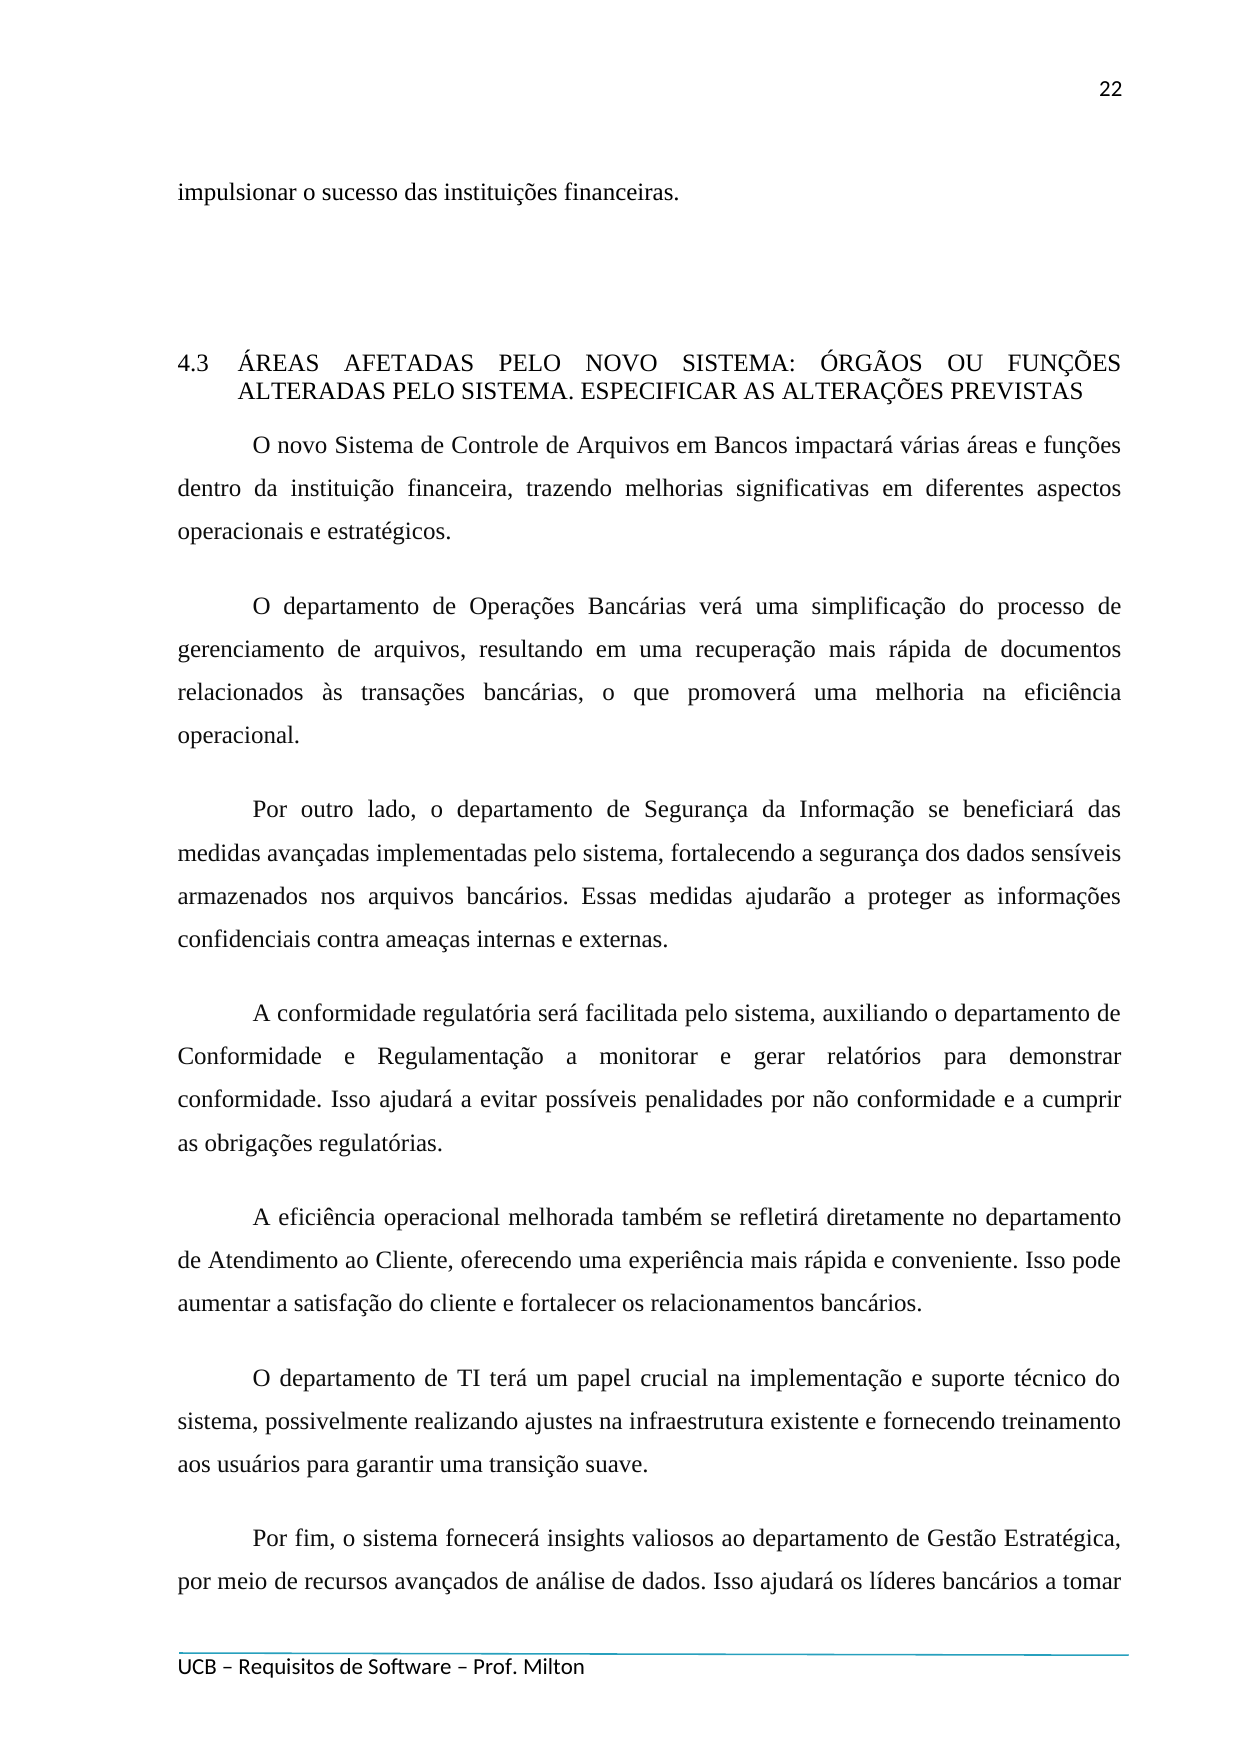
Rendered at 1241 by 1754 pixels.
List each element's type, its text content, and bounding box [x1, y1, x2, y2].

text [177, 1523, 1122, 1595]
text O departamento de TI terá um papel crucial na implementação e suporte técnico do sistema, possivelmente realizando ajustes na infraestrutura existente e fornecendo treinamento aos usuários para garantir uma transição suave. [177, 1363, 1122, 1478]
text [177, 177, 1122, 206]
text Por outro lado, o departamento de Segurança da Informação se beneficiará das medidas avançadas implementadas pelo sistema, fortalecendo a segurança dos dados sensíveis armazenados nos arquivos bancários. Essas medidas ajudarão a proteger as informações confidenciais contra ameaças internas e externas. [177, 794, 1122, 953]
text O novo Sistema de Controle de Arquivos em Bancos impactará várias áreas e funções dentro da instituição financeira, trazendo melhorias significativas em diferentes aspectos operacionais e estratégicos. [177, 430, 1122, 545]
text A eficiência operacional melhorada também se refletirá diretamente no departamento de Atendimento ao Cliente, oferecendo uma experiência mais rápida e conveniente. Isso pode aumentar a satisfação do cliente e fortalecer os relacionamentos bancários. [177, 1202, 1122, 1317]
subtitle ÁREAS AFETADAS PELO NOVO SISTEMA: ÓRGÃOS OU FUNÇÕES ALTERADAS PELO SISTEMA. ESPECIFICAR AS ALTERAÇÕES PREVISTAS [177, 348, 1122, 405]
text O departamento de Operações Bancárias verá uma simplificação do processo de gerenciamento de arquivos, resultando em uma recuperação mais rápida de documentos relacionados às transações bancárias, o que promoverá uma melhoria na eficiência operacional. [177, 591, 1122, 749]
text A conformidade regulatória será facilitada pelo sistema, auxiliando o departamento de Conformidade e Regulamentação a monitorar e gerar relatórios para demonstrar conformidade. Isso ajudará a evitar possíveis penalidades por não conformidade e a cumprir as obrigações regulatórias. [177, 998, 1122, 1156]
